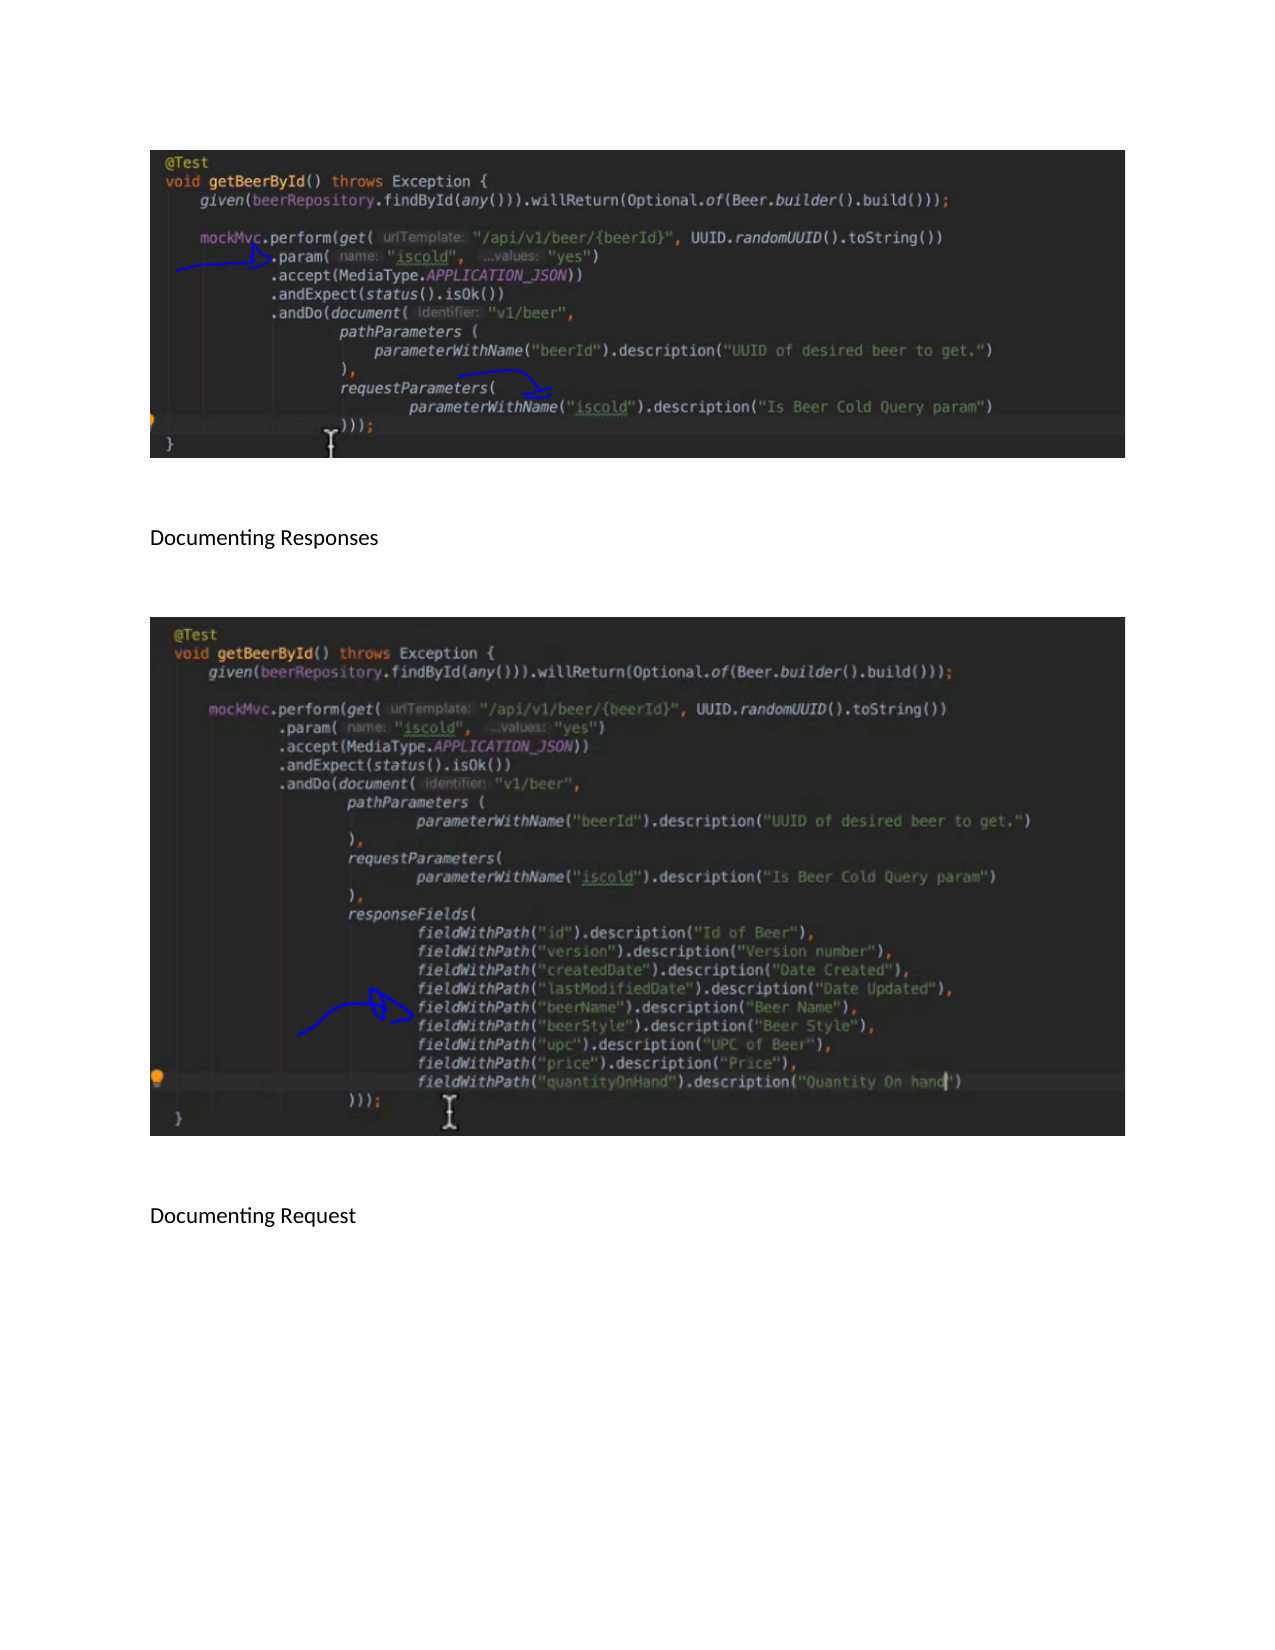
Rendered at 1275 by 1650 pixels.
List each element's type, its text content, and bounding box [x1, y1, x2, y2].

text Documenting Request [150, 1201, 1125, 1229]
picture [150, 150, 1125, 458]
text Documenting Responses [150, 523, 1125, 552]
picture [150, 617, 1125, 1136]
